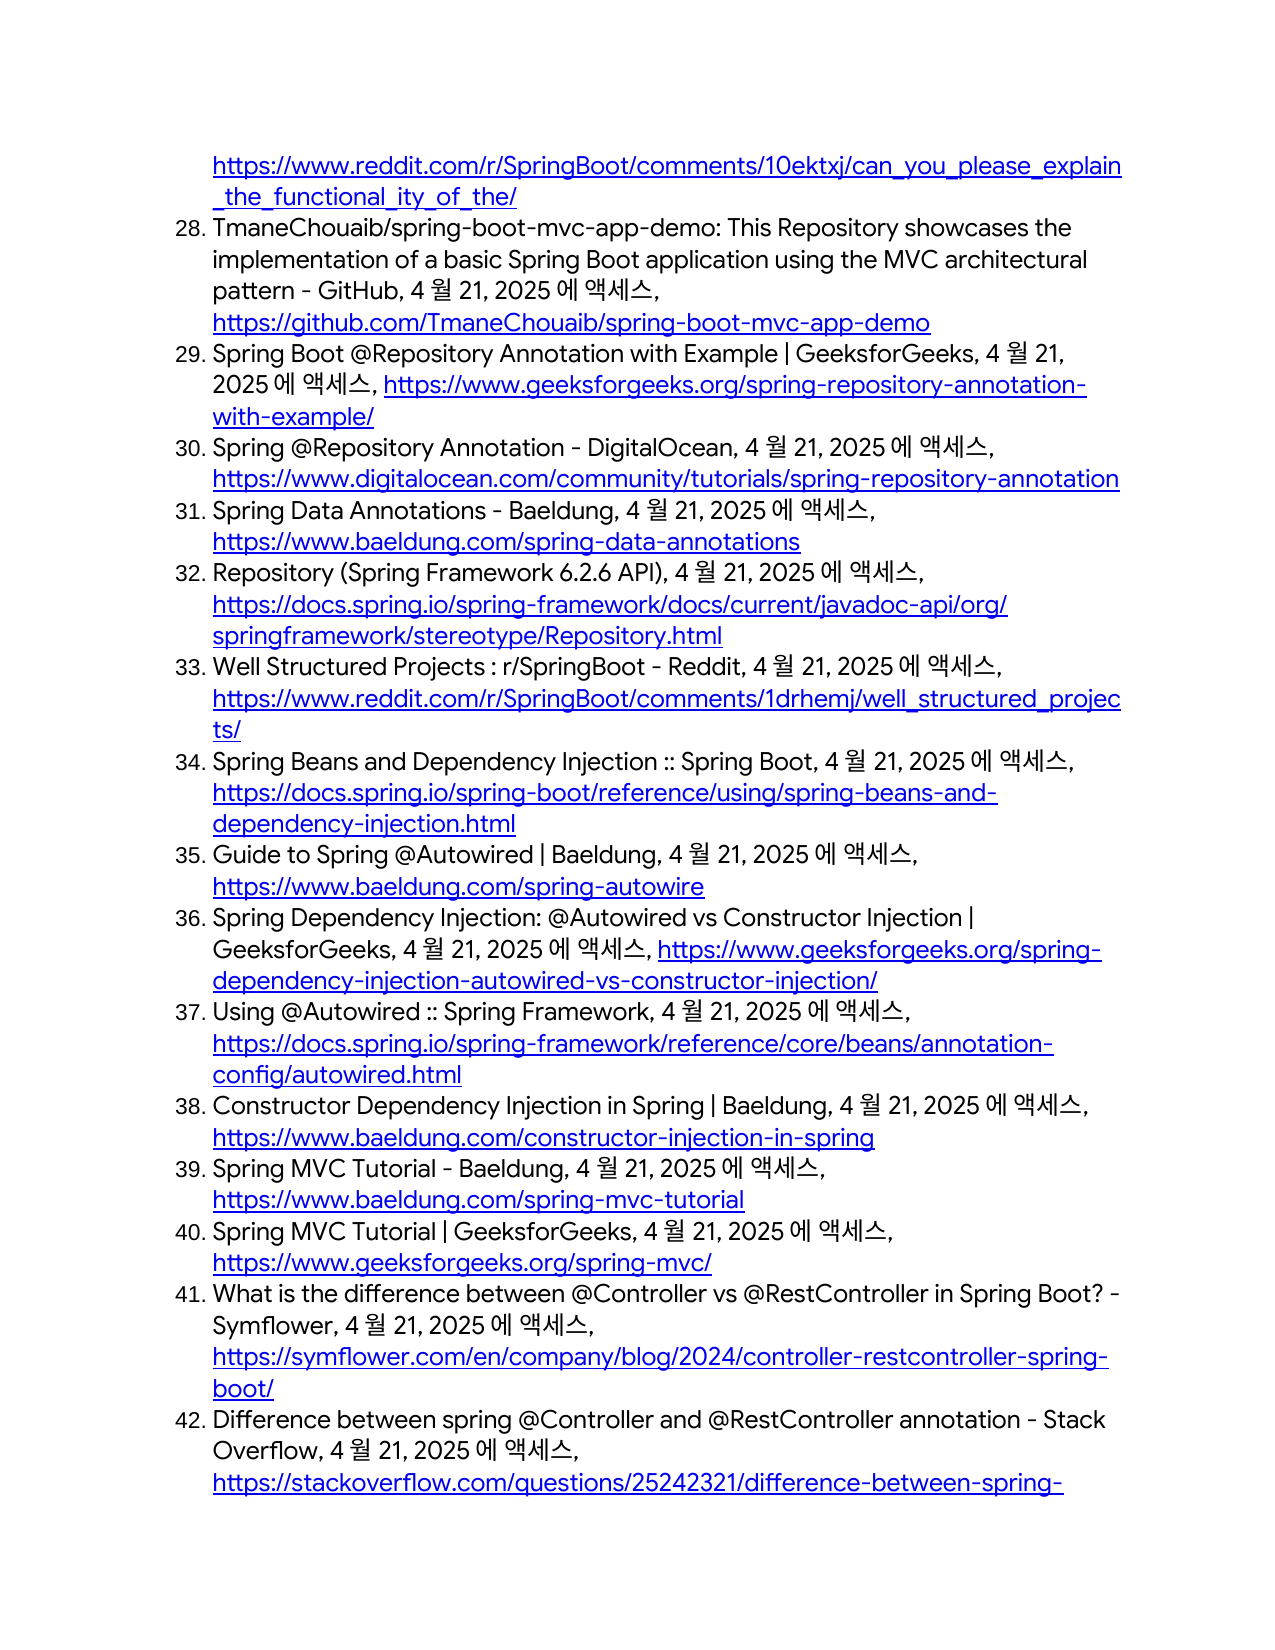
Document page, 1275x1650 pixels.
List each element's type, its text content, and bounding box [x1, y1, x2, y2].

list Guide to Spring @Autowired | Baeldung, 4월 21, 2025에 액세스, https://www.baeldung.com/spring-autowire [175, 840, 1125, 902]
list Well Structured Projects : r/SpringBoot - Reddit, 4월 21, 2025에 액세스, https://www.reddit.com/r/SpringBoot/comments/1drhemj/well_structured_projects/ [175, 652, 1125, 746]
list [175, 1404, 1125, 1498]
list Repository (Spring Framework 6.2.6 API), 4월 21, 2025에 액세스, https://docs.spring.io/spring-framework/docs/current/javadoc-api/org/springframework/stereotype/Repository.html [175, 558, 1125, 652]
list Spring Boot @Repository Annotation with Example | GeeksforGeeks, 4월 21, 2025에 액세스, https://www.geeksforgeeks.org/spring-repository-annotation-with-example/ [175, 338, 1125, 432]
list Spring MVC Tutorial | GeeksforGeeks, 4월 21, 2025에 액세스, https://www.geeksforgeeks.org/spring-mvc/ [175, 1216, 1125, 1279]
list Constructor Dependency Injection in Spring | Baeldung, 4월 21, 2025에 액세스, https://www.baeldung.com/constructor-injection-in-spring [175, 1091, 1125, 1153]
list What is the difference between @Controller vs @RestController in Spring Boot? - Symflower, 4월 21, 2025에 액세스, https://symflower.com/en/company/blog/2024/controller-restcontroller-spring-boot/ [175, 1279, 1125, 1404]
list Spring Dependency Injection: @Autowired vs Constructor Injection | GeeksforGeeks, 4월 21, 2025에 액세스, https://www.geeksforgeeks.org/spring-dependency-injection-autowired-vs-constructor-injection/ [175, 902, 1125, 997]
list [175, 150, 1125, 213]
list Spring MVC Tutorial - Baeldung, 4월 21, 2025에 액세스, https://www.baeldung.com/spring-mvc-tutorial [175, 1153, 1125, 1216]
list TmaneChouaib/spring-boot-mvc-app-demo: This Repository showcases the implementation of a basic Spring Boot application using the MVC architectural pattern - GitHub, 4월 21, 2025에 액세스, https://github.com/TmaneChouaib/spring-boot-mvc-app-demo [175, 213, 1125, 338]
list Spring @Repository Annotation - DigitalOcean, 4월 21, 2025에 액세스, https://www.digitalocean.com/community/tutorials/spring-repository-annotation [175, 432, 1125, 495]
list Spring Beans and Dependency Injection :: Spring Boot, 4월 21, 2025에 액세스, https://docs.spring.io/spring-boot/reference/using/spring-beans-and-dependency-injection.html [175, 746, 1125, 840]
list Using @Autowired :: Spring Framework, 4월 21, 2025에 액세스, https://docs.spring.io/spring-framework/reference/core/beans/annotation-config/autowired.html [175, 997, 1125, 1091]
list Spring Data Annotations - Baeldung, 4월 21, 2025에 액세스, https://www.baeldung.com/spring-data-annotations [175, 495, 1125, 558]
